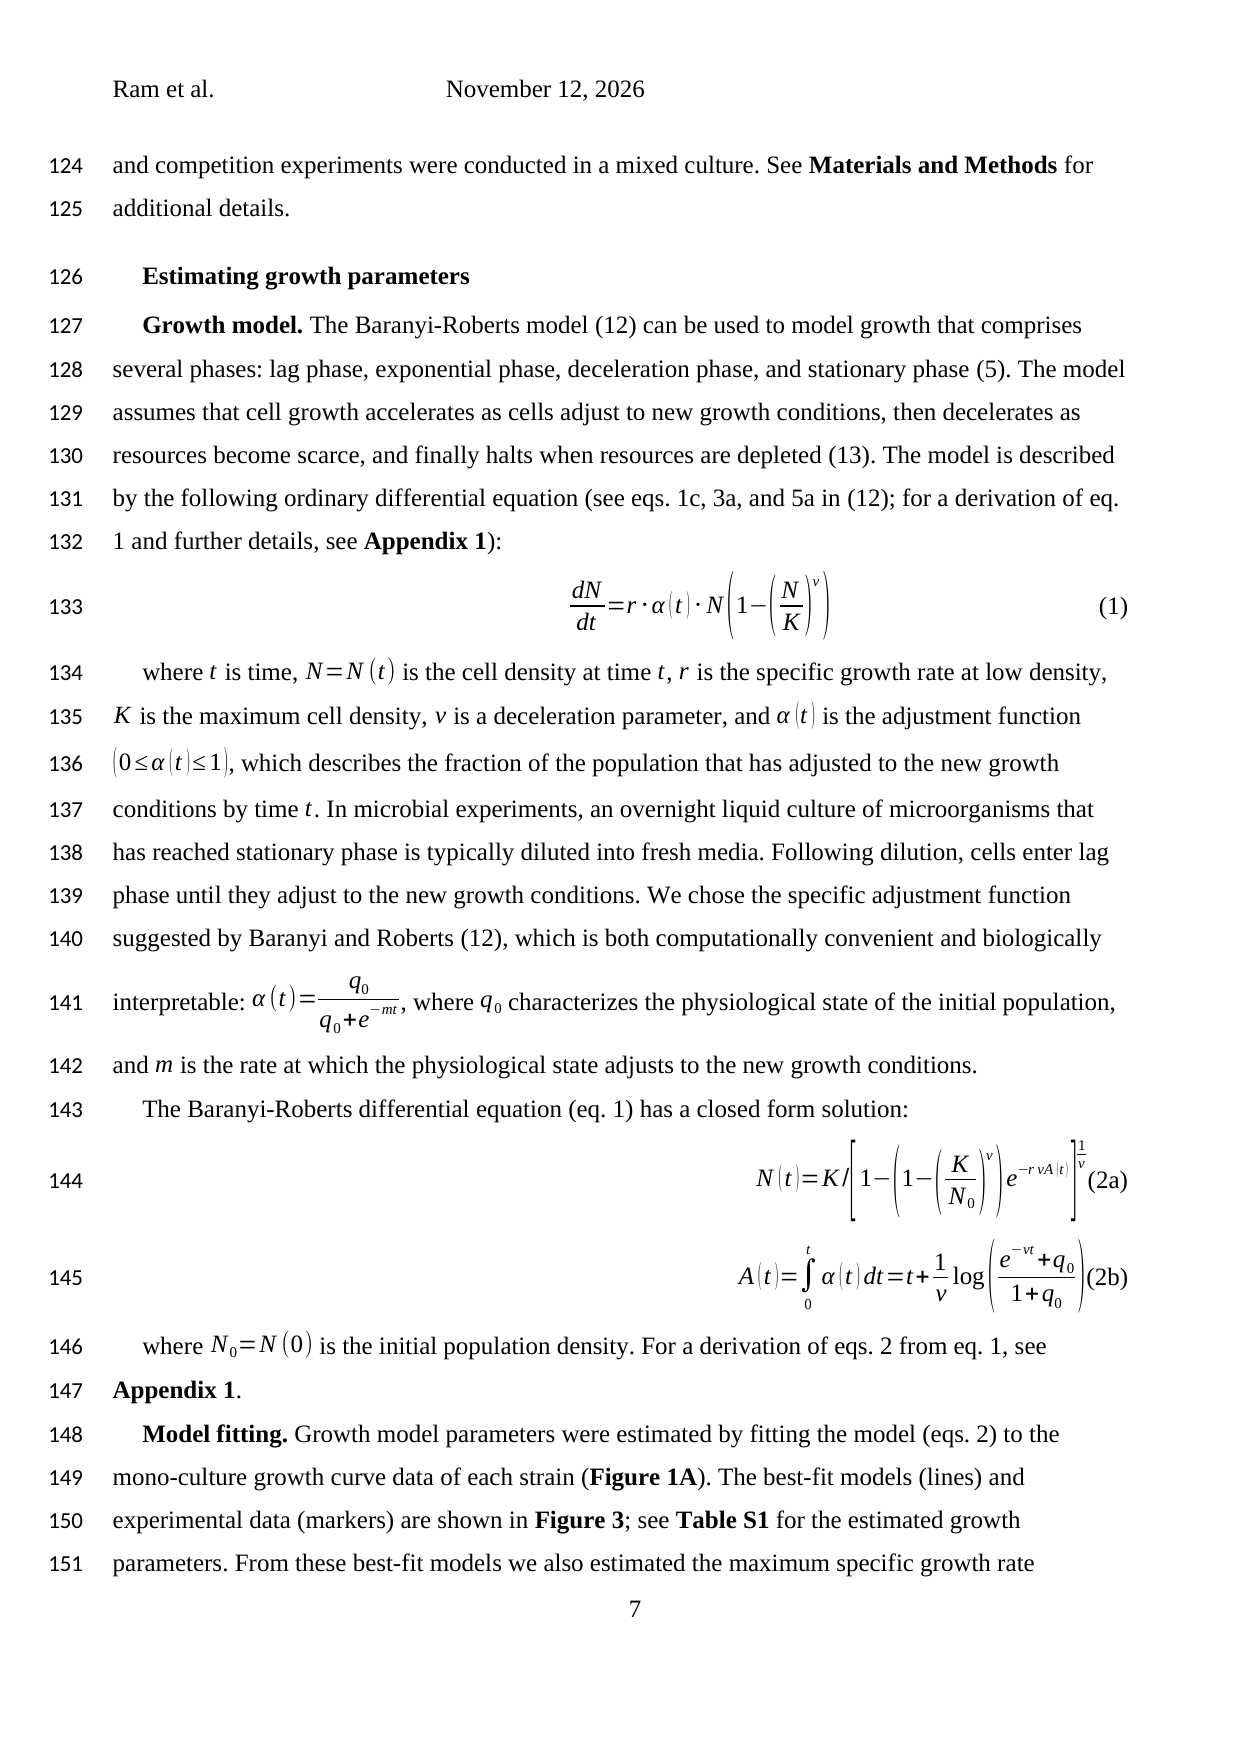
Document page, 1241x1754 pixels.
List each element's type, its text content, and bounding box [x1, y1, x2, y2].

subtitle Estimating growth parameters [112, 261, 1128, 290]
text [112, 150, 1128, 222]
text (2b) [112, 1238, 1128, 1315]
text where is time, is the cell density at time , is the specific growth rate at low density, is the maximum cell density, is a deceleration parameter, and is the adjustment function , which describes the fraction of the population that has adjusted to the new growth conditions by time . In microbial experiments, an overnight liquid culture of microorganisms that has reached stationary phase is typically diluted into fresh media. Following dilution, cells enter lag phase until they adjust to the new growth conditions. We chose the specific adjustment function suggested by Baranyi and Roberts (12), which is both computationally convenient and biologically interpretable: , where characterizes the physiological state of the initial population, and is the rate at which the physiological state adjusts to the new growth conditions. [112, 656, 1128, 1079]
text The Baranyi-Roberts differential equation (eq. 1) has a closed form solution: [112, 1094, 1128, 1122]
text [112, 1419, 1128, 1577]
text Growth model. The Baranyi-Roberts model (12) can be used to model growth that comprises several phases: lag phase, exponential phase, deceleration phase, and stationary phase (5). The model assumes that cell growth accelerates as cells adjust to new growth conditions, then decelerates as resources become scarce, and finally halts when resources are depleted (13). The model is described by the following ordinary differential equation (see eqs. 1c, 3a, and 5a in (12); for a derivation of eq. 1 and further details, see Appendix 1): [112, 311, 1128, 555]
text (1) [112, 569, 1128, 642]
text where is the initial population density. For a derivation of eqs. 2 from eq. 1, see Appendix 1. [112, 1329, 1128, 1404]
text (2a) [112, 1137, 1128, 1223]
